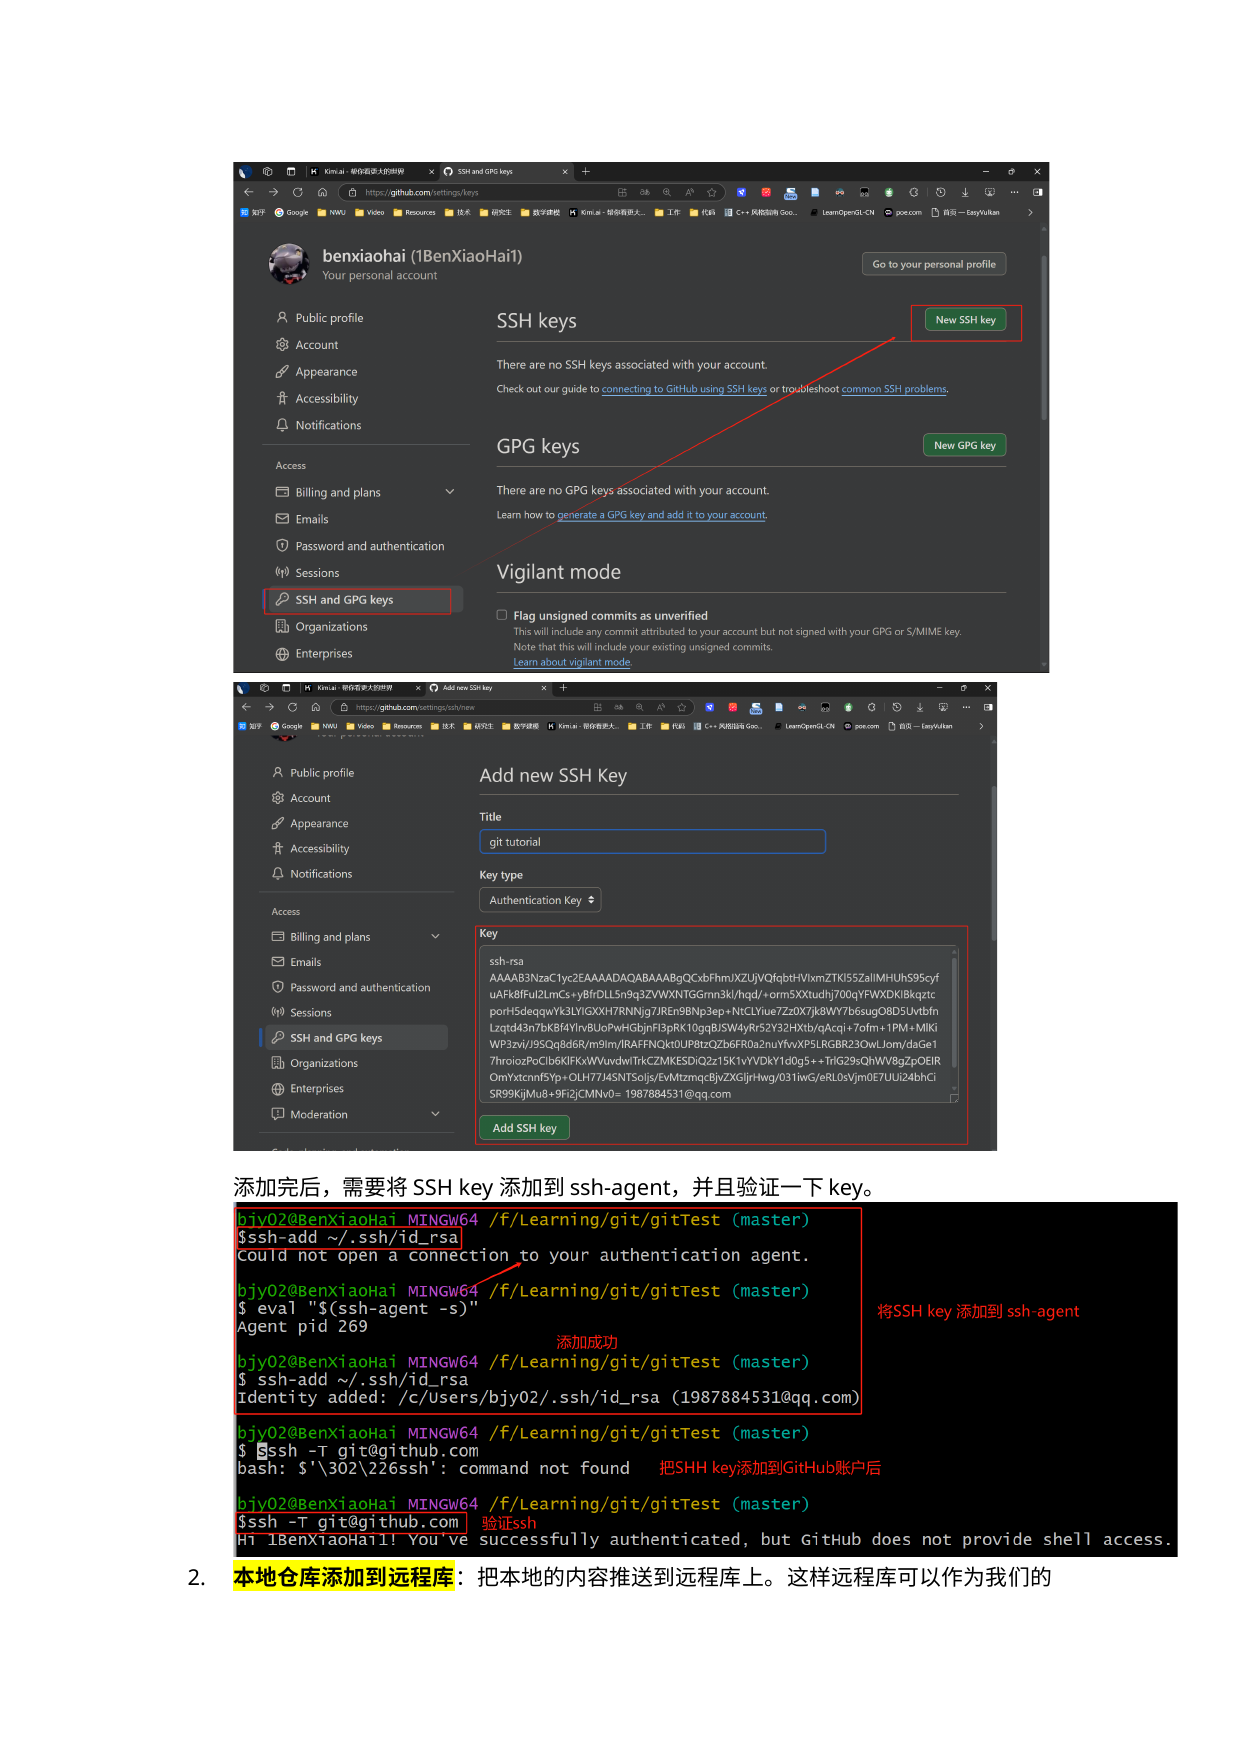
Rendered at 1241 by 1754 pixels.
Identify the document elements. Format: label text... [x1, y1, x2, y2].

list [187, 1559, 1053, 1592]
list 添加完后，需要将SSH key 添加到 ssh-agent，并且验证一下key。 [233, 1169, 1053, 1202]
picture [233, 682, 998, 1151]
picture [233, 1202, 1178, 1557]
picture [233, 162, 1050, 673]
